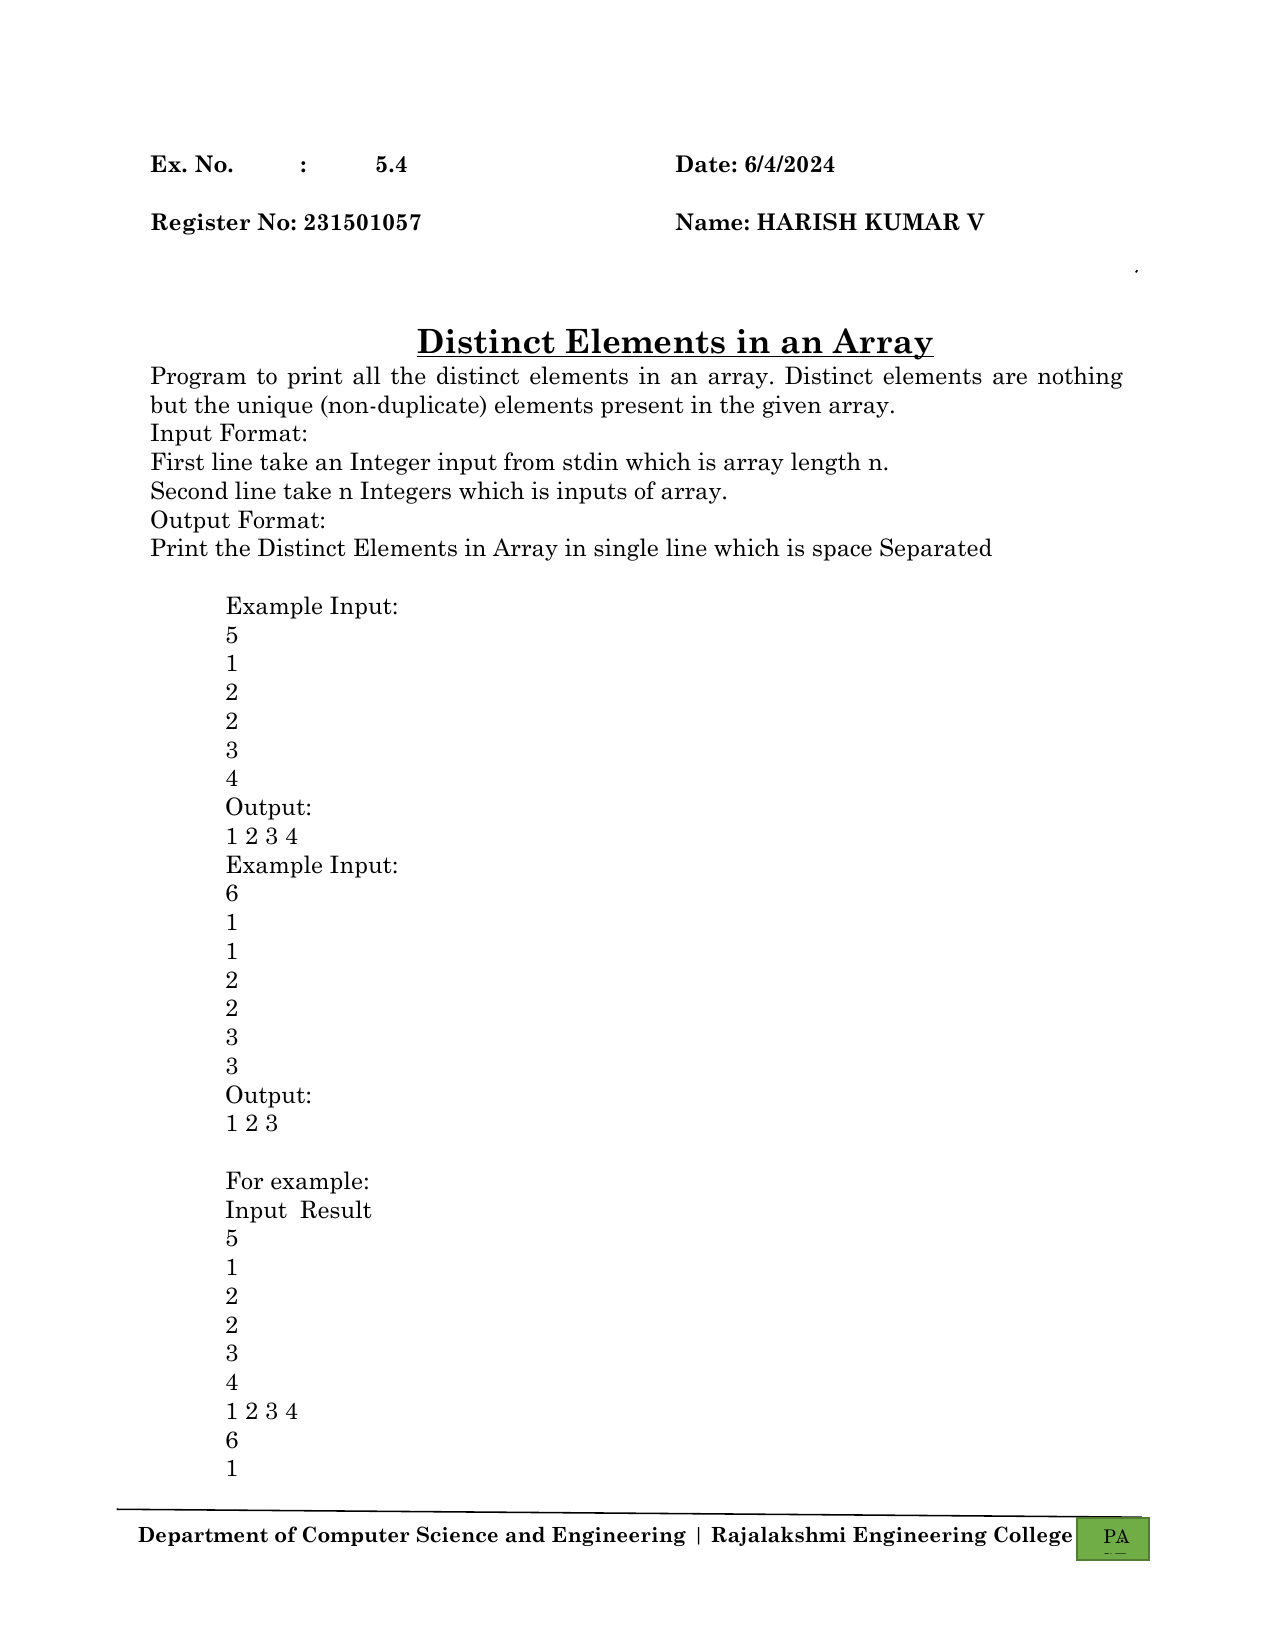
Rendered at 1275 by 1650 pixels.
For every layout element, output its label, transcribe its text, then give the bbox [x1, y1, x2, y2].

text Register No: 231501057 Name: HARISH KUMAR V [150, 208, 1125, 235]
text 5 [225, 1223, 1125, 1252]
text Program to print all the distinct elements in an array. Distinct elements are nothing but the unique (non-duplicate) elements present in the given array. [150, 361, 1125, 418]
text Output: [225, 792, 1125, 821]
text 2 [225, 993, 1125, 1022]
text 3 [225, 1338, 1125, 1367]
text 2 [225, 706, 1125, 734]
text Ex. No. : 5.4 Date: 6/4/2024 [150, 150, 1125, 177]
text 1 [225, 1252, 1125, 1281]
text 4 [225, 763, 1125, 792]
text Output: [225, 1079, 1125, 1108]
text 1 [225, 648, 1125, 677]
text 3 [225, 1051, 1125, 1079]
text Example Input: [225, 849, 1125, 878]
text 4 [225, 1367, 1125, 1396]
text 1 [225, 907, 1125, 936]
text Second line take n Integers which is inputs of array. [150, 476, 1125, 504]
text 2 [225, 677, 1125, 706]
text Example Input: [225, 591, 1125, 619]
text 3 [225, 1022, 1125, 1051]
text 1 [225, 1453, 1125, 1482]
text 3 [225, 734, 1125, 763]
text 2 [225, 1309, 1125, 1338]
text Input Format: [150, 418, 1125, 447]
text 2 [225, 964, 1125, 993]
text 6 [225, 1424, 1125, 1453]
text Print the Distinct Elements in Array in single line which is space Separated [150, 533, 1125, 562]
text 1 2 3 4 [225, 1396, 1125, 1424]
text For example: [225, 1166, 1125, 1194]
text Output Format: [150, 504, 1125, 533]
text 6 [225, 878, 1125, 907]
text 1 [225, 936, 1125, 964]
text 2 [225, 1281, 1125, 1309]
text First line take an Integer input from stdin which is array length n. [150, 447, 1125, 476]
text Distinct Elements in an Array [225, 321, 1125, 361]
text 1 2 3 4 [225, 821, 1125, 849]
text Input Result [225, 1194, 1125, 1223]
text 1 2 3 [225, 1108, 1125, 1137]
text 5 [225, 619, 1125, 648]
